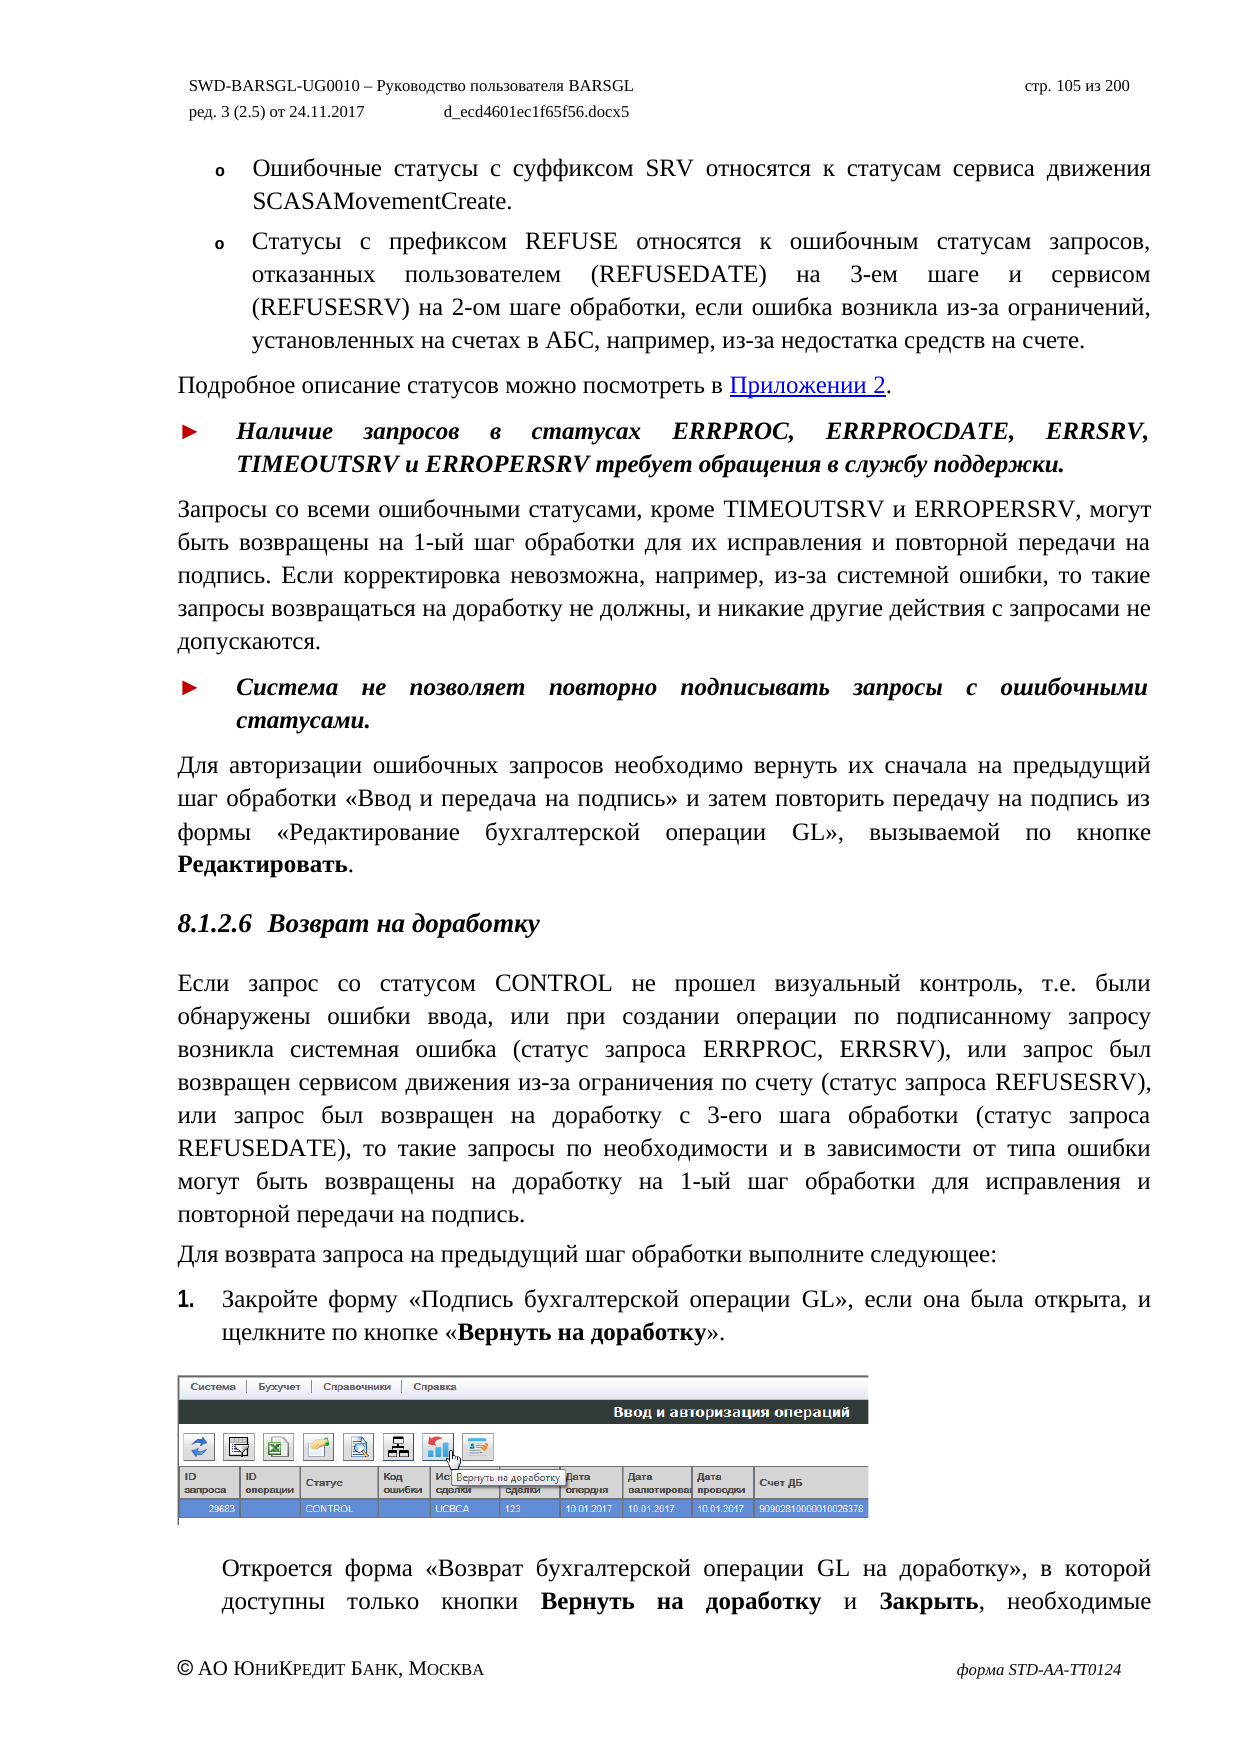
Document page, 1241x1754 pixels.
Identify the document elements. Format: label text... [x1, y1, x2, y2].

list Статусы с префиксом REFUSE относятся к ошибочным статусам запросов, отказанных пользователем (REFUSEDATE) на 3-ем шаге и сервисом (REFUSESRV) на 2-ом шаге обработки, если ошибка возникла из-за ограничений, установленных на счетах в АБС, например, из-за недостатка средств на счете. [214, 226, 1152, 353]
subtitle Возврат на доработку [177, 908, 1152, 939]
list Закройте форму «Подпись бухгалтерской операции GL», если она была открыта, и щелкните по кнопке «Вернуть на доработку». [177, 1284, 1152, 1346]
list Для возврата запроса на предыдущий шаг обработки выполните следующее: [177, 1239, 1152, 1267]
picture [177, 1375, 869, 1525]
list Ошибочные статусы с суффиксом SRV относятся к статусам сервиса движения SCASAMovementCreate. [215, 153, 1152, 215]
list Если запрос со статусом CONTROL не прошел визуальный контроль, т.е. были обнаружены ошибки ввода, или при создании операции по подписанному запросу возникла системная ошибка (статус запроса ERRPROC, ERRSRV), или запрос был возвращен сервисом движения из-за ограничения по счету (статус запроса REFUSESRV), или запрос был возвращен на доработку с 3-его шага обработки (статус запроса REFUSEDATE), то такие запросы по необходимости и в зависимости от типа ошибки могут быть возвращены на доработку на 1-ый шаг обработки для исправления и повторной передачи на подпись. [177, 968, 1152, 1228]
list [222, 1553, 1152, 1615]
text ► Система не позволяет повторно подписывать запросы с ошибочными статусами. [177, 672, 1152, 734]
text Подробное описание статусов можно посмотреть в Приложении 2. [177, 370, 1152, 399]
text ► Наличие запросов в статусах ERRPROC, ERRPROCDATE, ERRSRV, TIMEOUTSRV и ERROPERSRV требует обращения в службу поддержки. [177, 416, 1152, 478]
text Для авторизации ошибочных запросов необходимо вернуть их сначала на предыдущий шаг обработки «Ввод и передача на подпись» и затем повторить передачу на подпись из формы «Редактирование бухгалтерской операции GL», вызываемой по кнопке Редактировать. [177, 751, 1152, 878]
text Запросы со всеми ошибочными статусами, кроме TIMEOUTSRV и ERROPERSRV, могут быть возвращены на 1-ый шаг обработки для их исправления и повторной передачи на подпись. Если корректировка невозможна, например, из-за системной ошибки, то такие запросы возвращаться на доработку не должны, и никакие другие действия с запросами не допускаются. [177, 494, 1152, 655]
